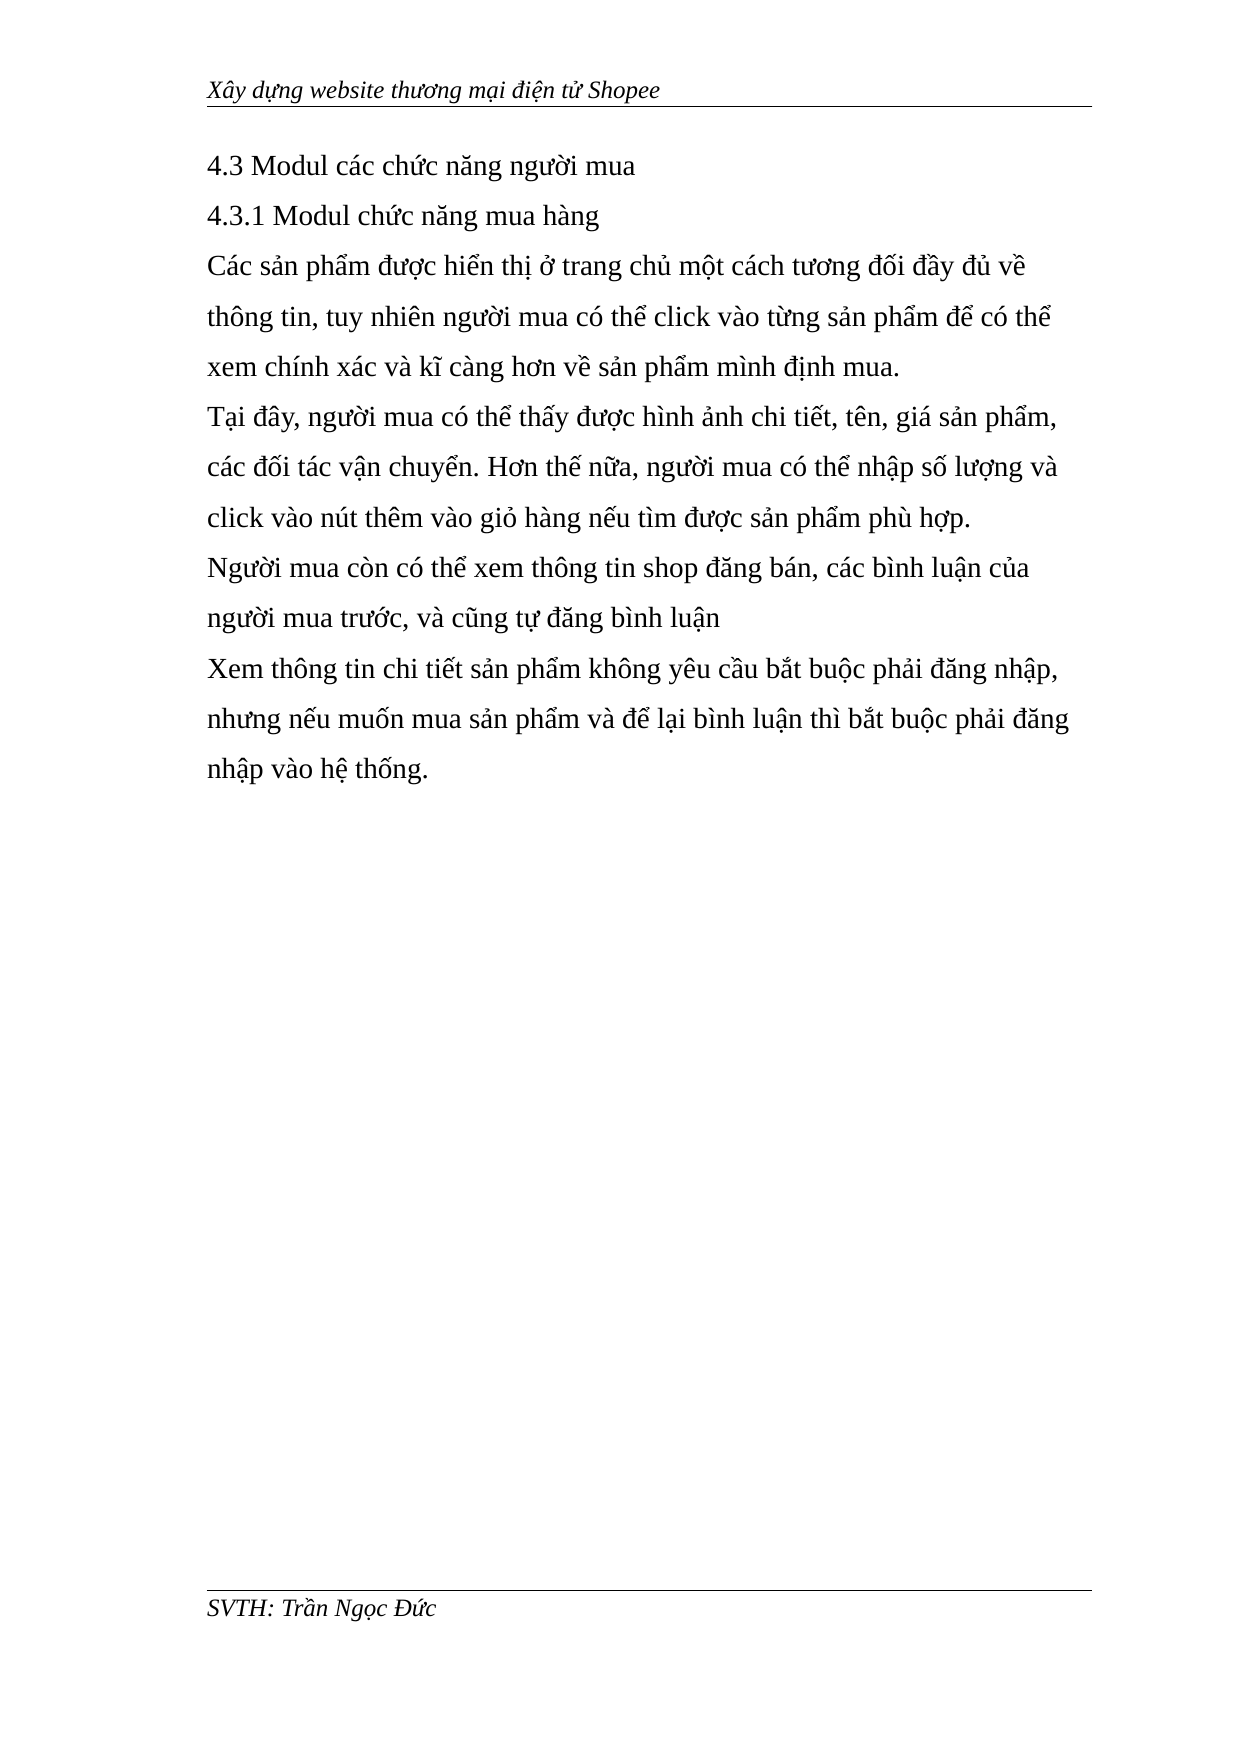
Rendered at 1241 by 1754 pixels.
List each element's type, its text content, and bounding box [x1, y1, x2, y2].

text Tại đây, người mua có thể thấy được hình ảnh chi tiết, tên, giá sản phẩm, các đối tác vận chuyển. Hơn thế nữa, người mua có thể nhập số lượng và click vào nút thêm vào giỏ hàng nếu tìm được sản phẩm phù hợp. [207, 399, 1092, 533]
text Người mua còn có thể xem thông tin shop đăng bán, các bình luận của người mua trước, và cũng tự đăng bình luận [207, 550, 1092, 634]
text Xem thông tin chi tiết sản phẩm không yêu cầu bắt buộc phải đăng nhập, nhưng nếu muốn mua sản phẩm và để lại bình luận thì bắt buộc phải đăng nhập vào hệ thống. [207, 651, 1092, 785]
text 4.3 Modul các chức năng người mua [207, 148, 1092, 181]
text Các sản phẩm được hiển thị ở trang chủ một cách tương đối đầy đủ về thông tin, tuy nhiên người mua có thể click vào từng sản phẩm để có thể xem chính xác và kĩ càng hơn về sản phẩm mình định mua. [207, 248, 1092, 382]
text 4.3.1 Modul chức năng mua hàng [207, 198, 1092, 232]
